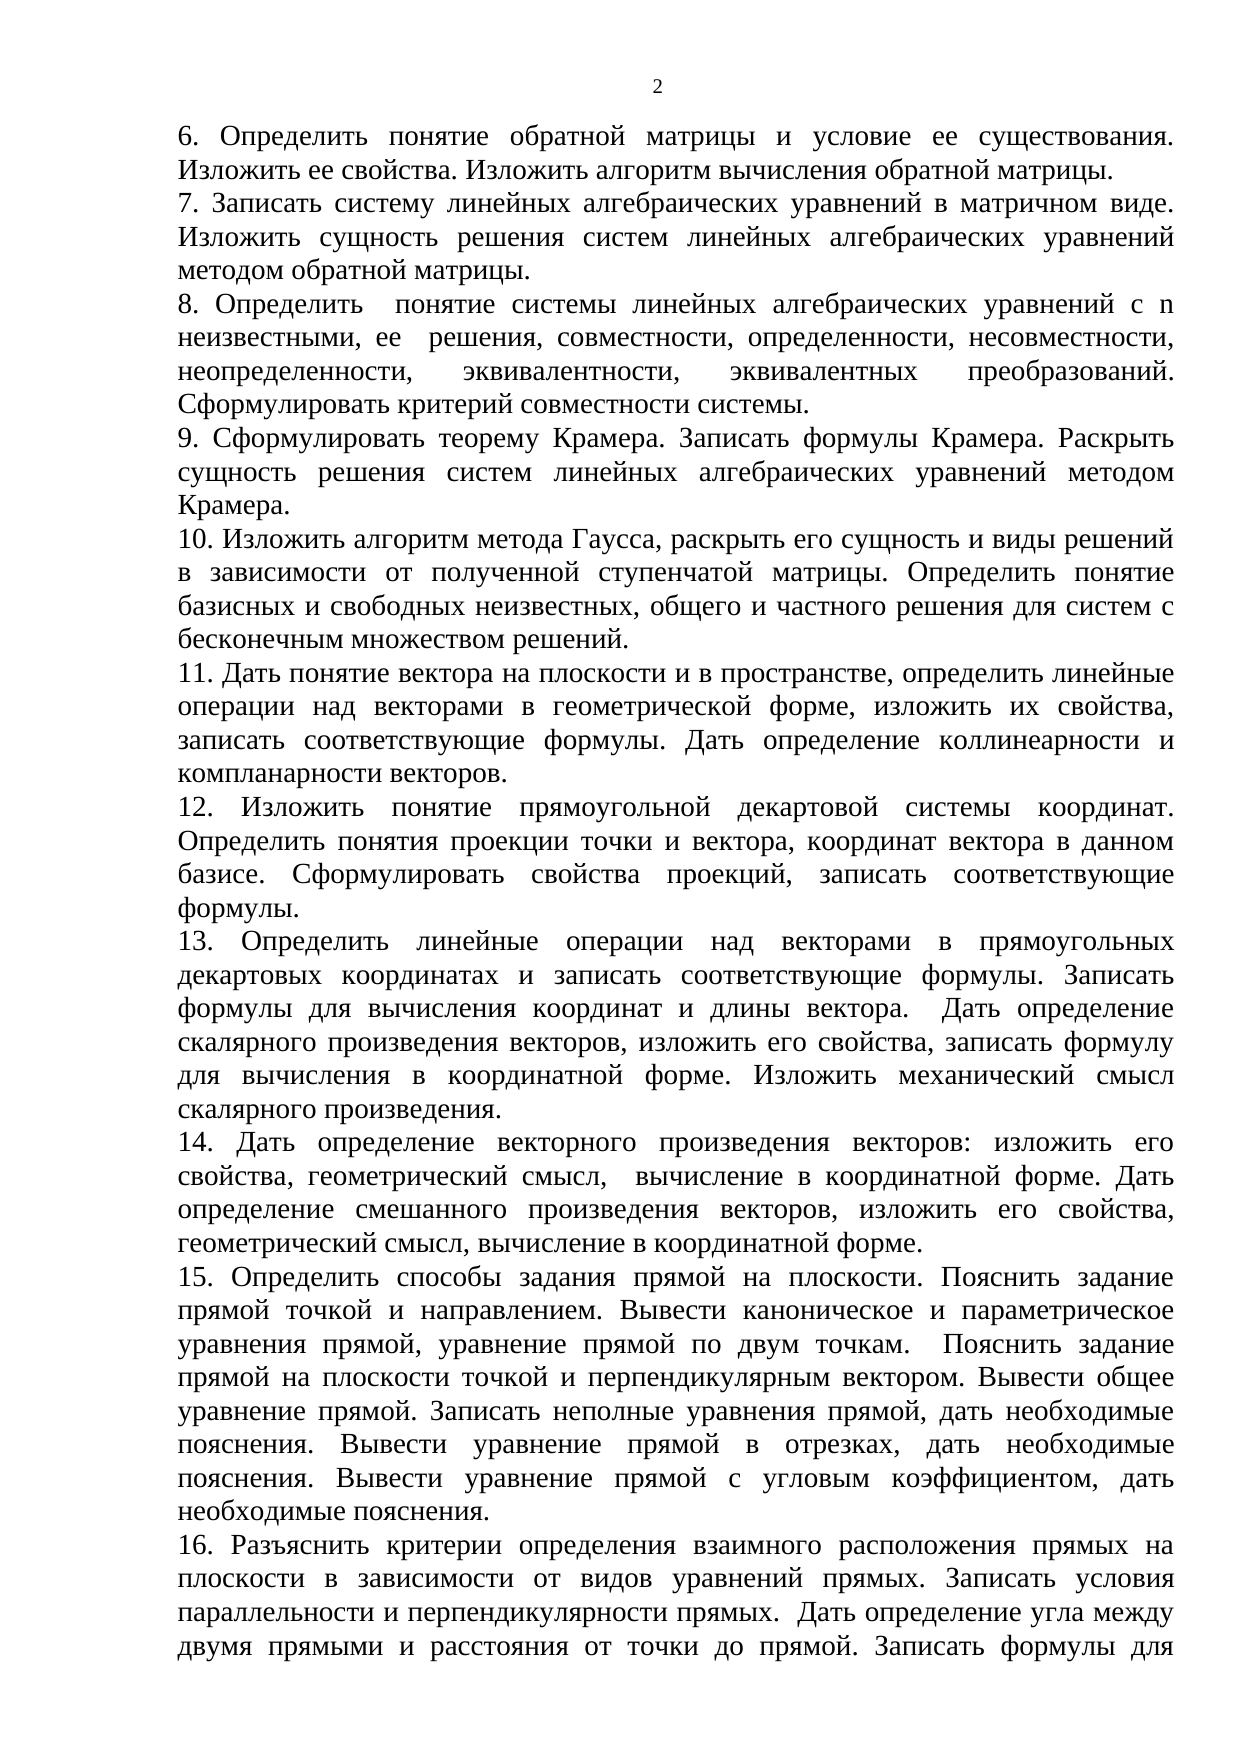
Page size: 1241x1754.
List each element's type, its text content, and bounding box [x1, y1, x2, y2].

text 15. Определить способы задания прямой на плоскости. Пояснить задание прямой точкой и направлением. Вывести каноническое и параметрическое уравнения прямой, уравнение прямой по двум точкам. Пояснить задание прямой на плоскости точкой и перпендикулярным вектором. Вывести общее уравнение прямой. Записать неполные уравнения прямой, дать необходимые пояснения. Вывести уравнение прямой в отрезках, дать необходимые пояснения. Вывести уравнение прямой с угловым коэффициентом, дать необходимые пояснения. [177, 1259, 1175, 1527]
text 8. Определить понятие системы линейных алгебраических уравнений с n неизвестными, ее решения, совместности, определенности, несовместности, неопределенности, эквивалентности, эквивалентных преобразований. Сформулировать критерий совместности системы. [177, 286, 1175, 420]
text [177, 1527, 1175, 1661]
text 7. Записать систему линейных алгебраических уравнений в матричном виде. Изложить сущность решения систем линейных алгебраических уравнений методом обратной матрицы. [177, 185, 1175, 286]
text 12. Изложить понятие прямоугольной декартовой системы координат. Определить понятия проекции точки и вектора, координат вектора в данном базисе. Сформулировать свойства проекций, записать соответствующие формулы. [177, 789, 1175, 923]
text 6. Определить понятие обратной матрицы и условие ее существования. Изложить ее свойства. Изложить алгоритм вычисления обратной матрицы. [177, 118, 1175, 185]
text 13. Определить линейные операции над векторами в прямоугольных декартовых координатах и записать соответствующие формулы. Записать формулы для вычисления координат и длины вектора. Дать определение скалярного произведения векторов, изложить его свойства, записать формулу для вычисления в координатной форме. Изложить механический смысл скалярного произведения. [177, 923, 1175, 1124]
text 9. Сформулировать теорему Крамера. Записать формулы Крамера. Раскрыть сущность решения систем линейных алгебраических уравнений методом Крамера. [177, 420, 1175, 521]
text 11. Дать понятие вектора на плоскости и в пространстве, определить линейные операции над векторами в геометрической форме, изложить их свойства, записать соответствующие формулы. Дать определение коллинеарности и компланарности векторов. [177, 655, 1175, 789]
text 14. Дать определение векторного произведения векторов: изложить его свойства, геометрический смысл, вычисление в координатной форме. Дать определение смешанного произведения векторов, изложить его свойства, геометрический смысл, вычисление в координатной форме. [177, 1124, 1175, 1259]
text 10. Изложить алгоритм метода Гаусса, раскрыть его сущность и виды решений в зависимости от полученной ступенчатой матрицы. Определить понятие базисных и свободных неизвестных, общего и частного решения для систем с бесконечным множеством решений. [177, 521, 1175, 655]
